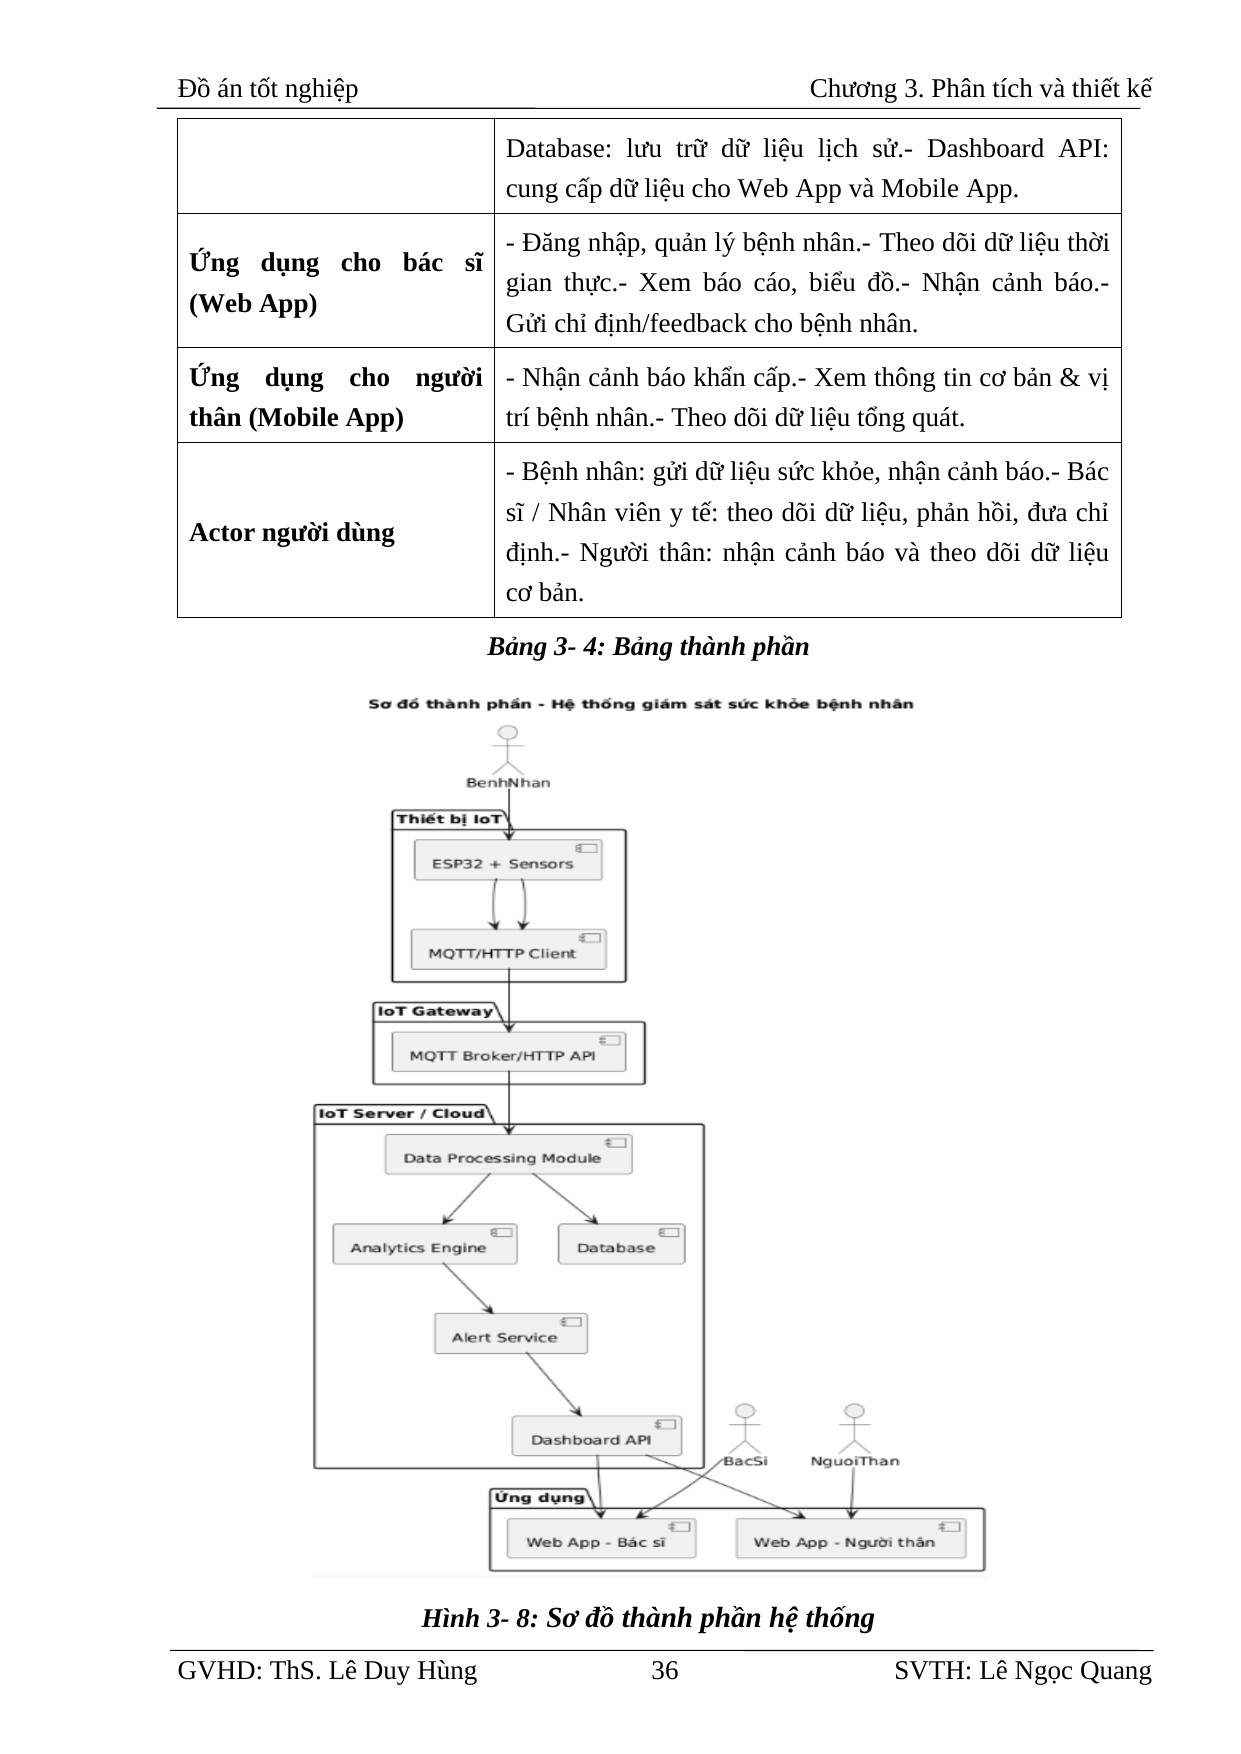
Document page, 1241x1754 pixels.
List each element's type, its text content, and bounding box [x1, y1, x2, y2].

table_cell Ứng dụng cho bác sĩ (Web App) [178, 214, 494, 347]
table_cell - Bệnh nhân: gửi dữ liệu sức khỏe, nhận cảnh báo.- Bác sĩ / Nhân viên y tế: theo dõi dữ liệu, phản hồi, đưa chỉ định.- Người thân: nhận cảnh báo và theo dõi dữ liệu cơ bản. [495, 443, 1121, 617]
table_cell Ứng dụng cho người thân (Mobile App) [178, 348, 494, 442]
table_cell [178, 119, 494, 212]
table_cell Actor người dùng [178, 443, 494, 617]
table_cell - Nhận cảnh báo khẩn cấp.- Xem thông tin cơ bản & vị trí bệnh nhân.- Theo dõi dữ liệu tổng quát. [495, 348, 1121, 442]
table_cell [495, 119, 1121, 212]
picture [312, 689, 988, 1579]
text Bảng 3- 4: Bảng thành phần [177, 630, 1122, 662]
table_cell - Đăng nhập, quản lý bệnh nhân.- Theo dõi dữ liệu thời gian thực.- Xem báo cáo, biểu đồ.- Nhận cảnh báo.- Gửi chỉ định/feedback cho bệnh nhân. [495, 214, 1121, 347]
